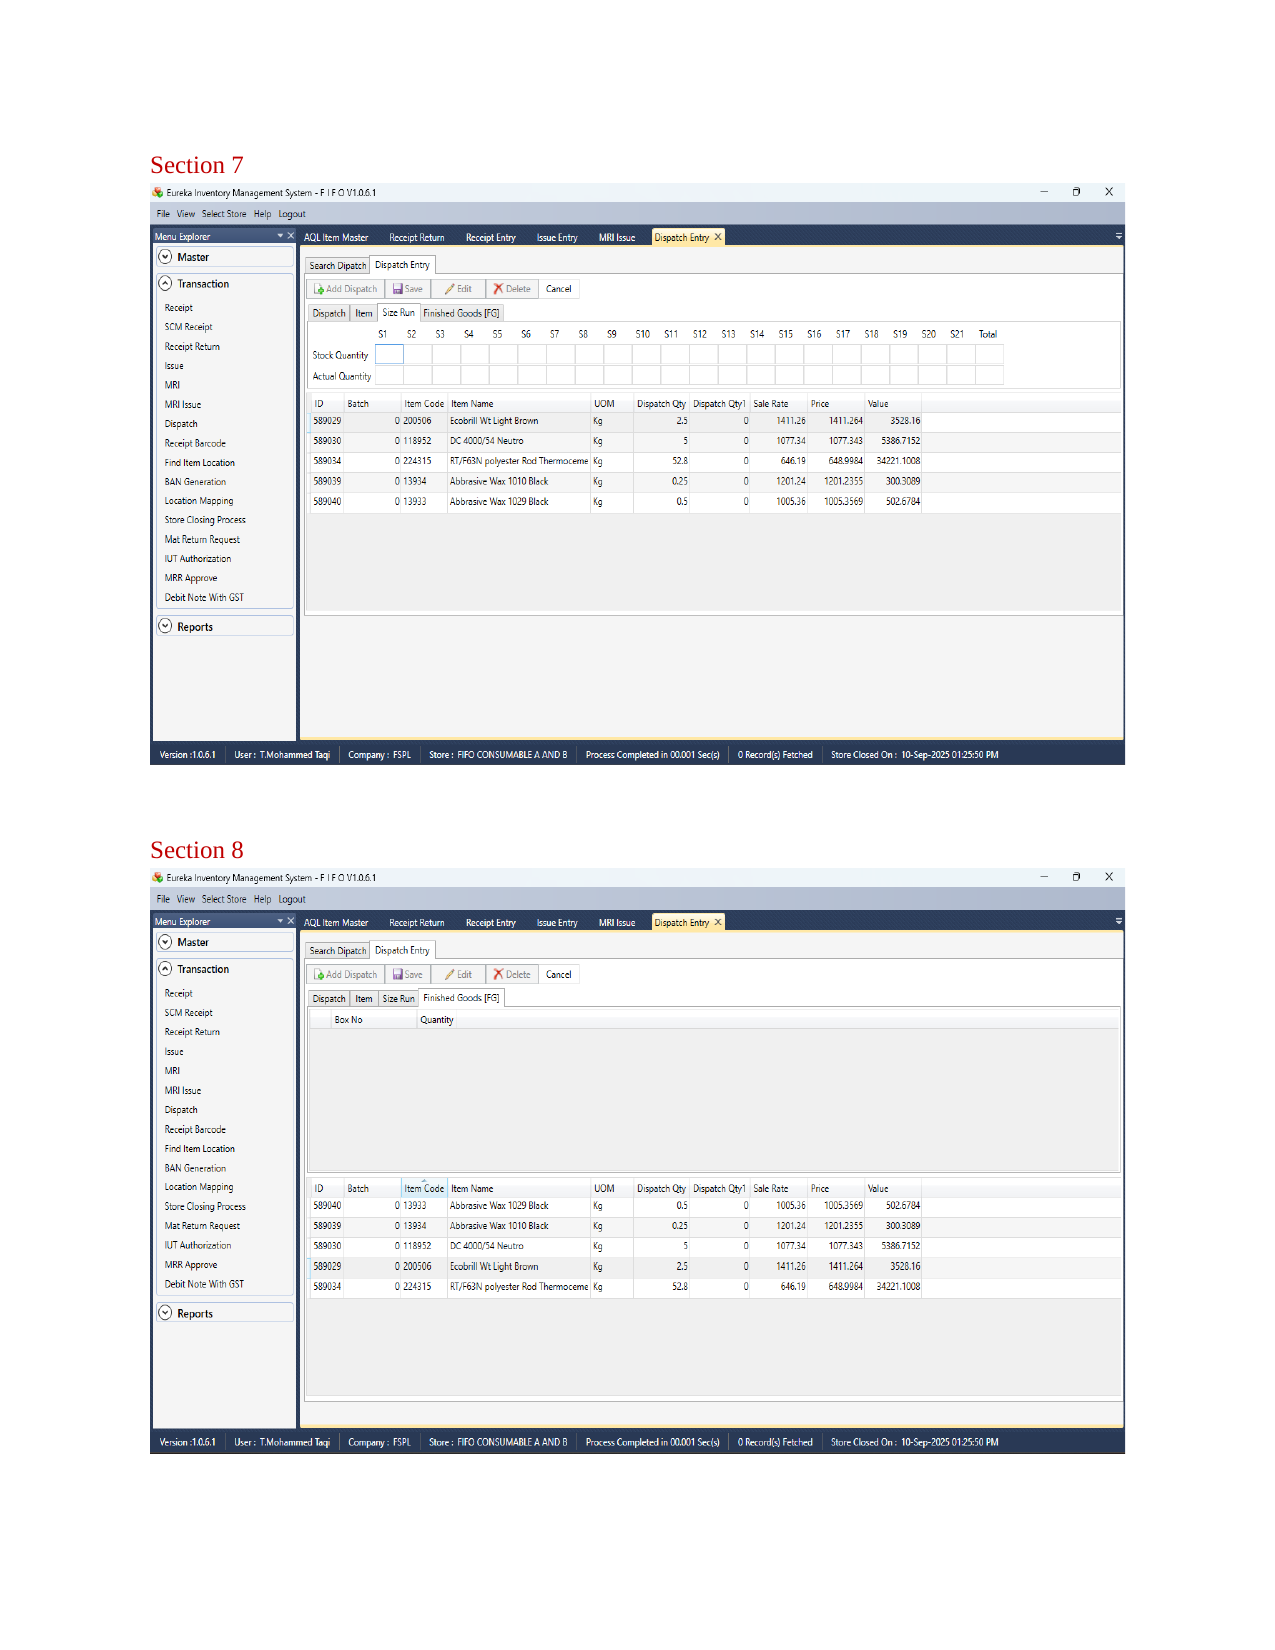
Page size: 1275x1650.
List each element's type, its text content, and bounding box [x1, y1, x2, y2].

text Section 8 [150, 836, 1125, 868]
picture [150, 868, 1125, 1454]
picture [150, 183, 1125, 765]
text Section 7 [150, 150, 1125, 183]
